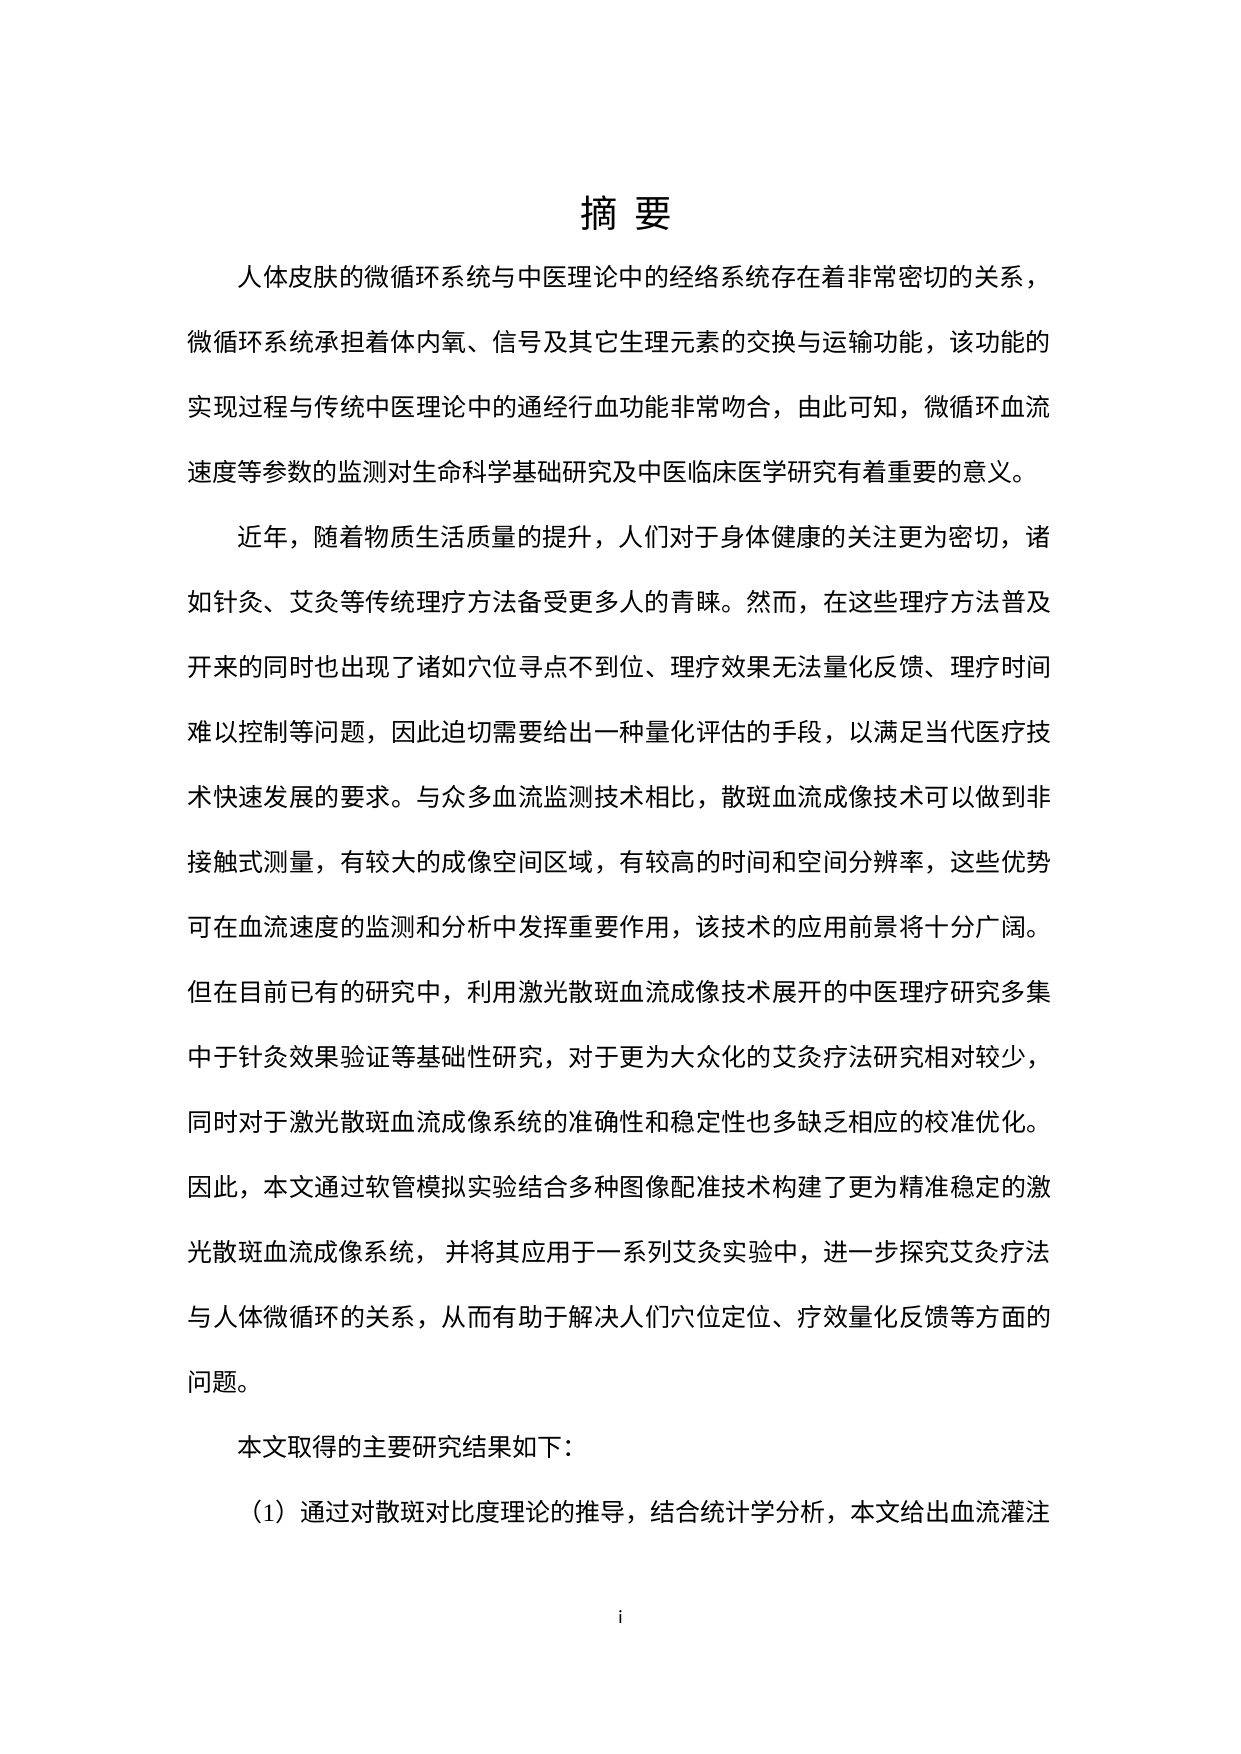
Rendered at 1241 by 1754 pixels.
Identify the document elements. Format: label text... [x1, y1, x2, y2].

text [187, 1478, 1053, 1543]
text 近年，随着物质生活质量的提升，人们对于身体健康的关注更为密切，诸如针灸、艾灸等传统理疗方法备受更多人的青睐。然而，在这些理疗方法普及开来的同时也出现了诸如穴位寻点不到位、理疗效果无法量化反馈、理疗时间难以控制等问题，因此迫切需要给出一种量化评估的手段，以满足当代医疗技术快速发展的要求。与众多血流监测技术相比，散斑血流成像技术可以做到非接触式测量，有较大的成像空间区域，有较高的时间和空间分辨率，这些优势可在血流速度的监测和分析中发挥重要作用，该技术的应用前景将十分广阔。但在目前已有的研究中，利用激光散斑血流成像技术展开的中医理疗研究多集中于针灸效果验证等基础性研究，对于更为大众化的艾灸疗法研究相对较少，同时对于激光散斑血流成像系统的准确性和稳定性也多缺乏相应的校准优化。因此，本文通过软管模拟实验结合多种图像配准技术构建了更为精准稳定的激光散斑血流成像系统， 并将其应用于一系列艾灸实验中，进一步探究艾灸疗法与人体微循环的关系，从而有助于解决人们穴位定位、疗效量化反馈等方面的问题。 [187, 503, 1053, 1413]
text 摘 要 [198, 178, 1053, 243]
text 本文取得的主要研究结果如下： [187, 1413, 1053, 1478]
text 人体皮肤的微循环系统与中医理论中的经络系统存在着非常密切的关系，微循环系统承担着体内氧、信号及其它生理元素的交换与运输功能，该功能的实现过程与传统中医理论中的通经行血功能非常吻合，由此可知，微循环血流速度等参数的监测对生命科学基础研究及中医临床医学研究有着重要的意义。 [187, 243, 1053, 503]
